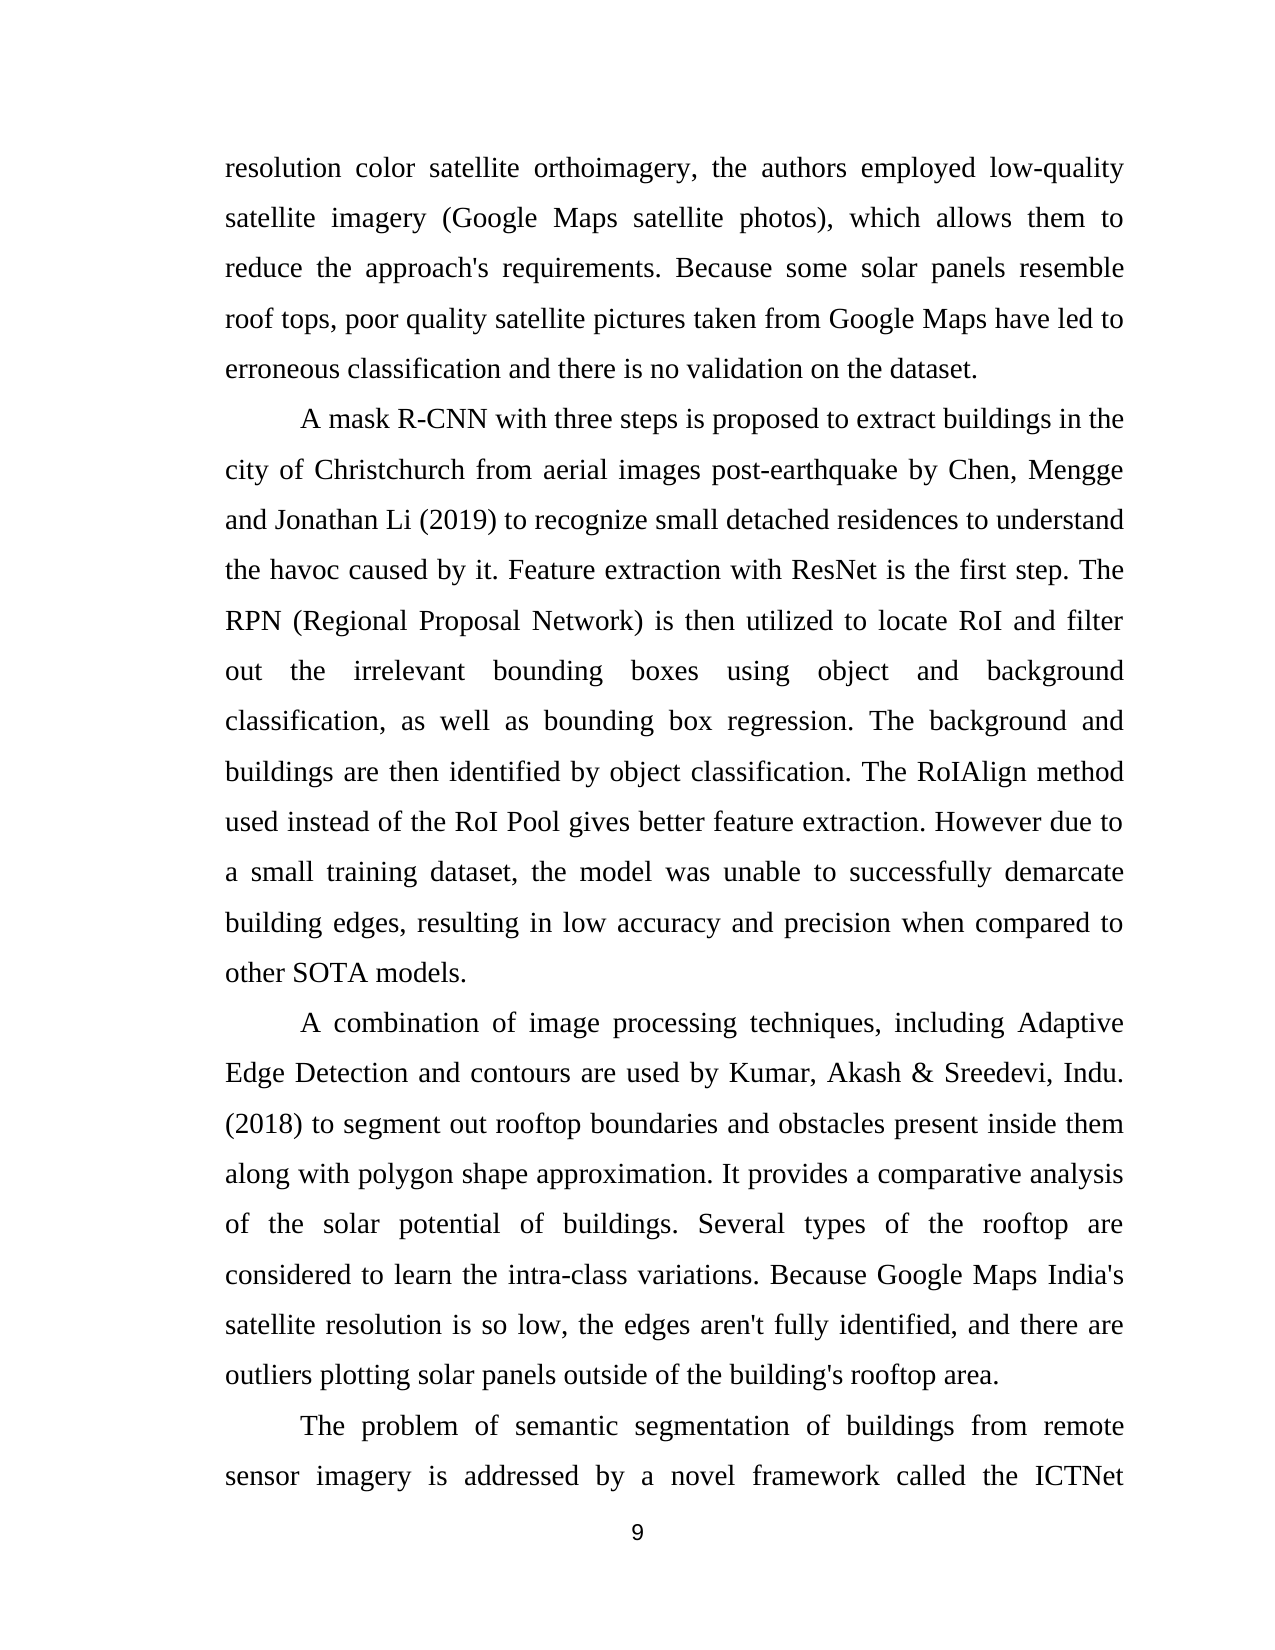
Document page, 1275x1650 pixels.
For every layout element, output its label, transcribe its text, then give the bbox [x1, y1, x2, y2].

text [225, 1408, 1125, 1492]
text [225, 150, 1125, 385]
text A combination of image processing techniques, including Adaptive Edge Detection and contours are used by Kumar, Akash & Sreedevi, Indu. (2018) to segment out rooftop boundaries and obstacles present inside them along with polygon shape approximation. It provides a comparative analysis of the solar potential of buildings. Several types of the rooftop are considered to learn the intra-class variations. Because Google Maps India's satellite resolution is so low, the edges aren't fully identified, and there are outliers plotting solar panels outside of the building's rooftop area. [225, 1005, 1125, 1391]
text A mask R-CNN with three steps is proposed to extract buildings in the city of Christchurch from aerial images post-earthquake by Chen, Mengge and Jonathan Li (2019) to recognize small detached residences to understand the havoc caused by it. Feature extraction with ResNet is the first step. The RPN (Regional Proposal Network) is then utilized to locate RoI and filter out the irrelevant bounding boxes using object and background classification, as well as bounding box regression. The background and buildings are then identified by object classification. The RoIAlign method used instead of the RoI Pool gives better feature extraction. However due to a small training dataset, the model was unable to successfully demarcate building edges, resulting in low accuracy and precision when compared to other SOTA models. [225, 402, 1125, 988]
